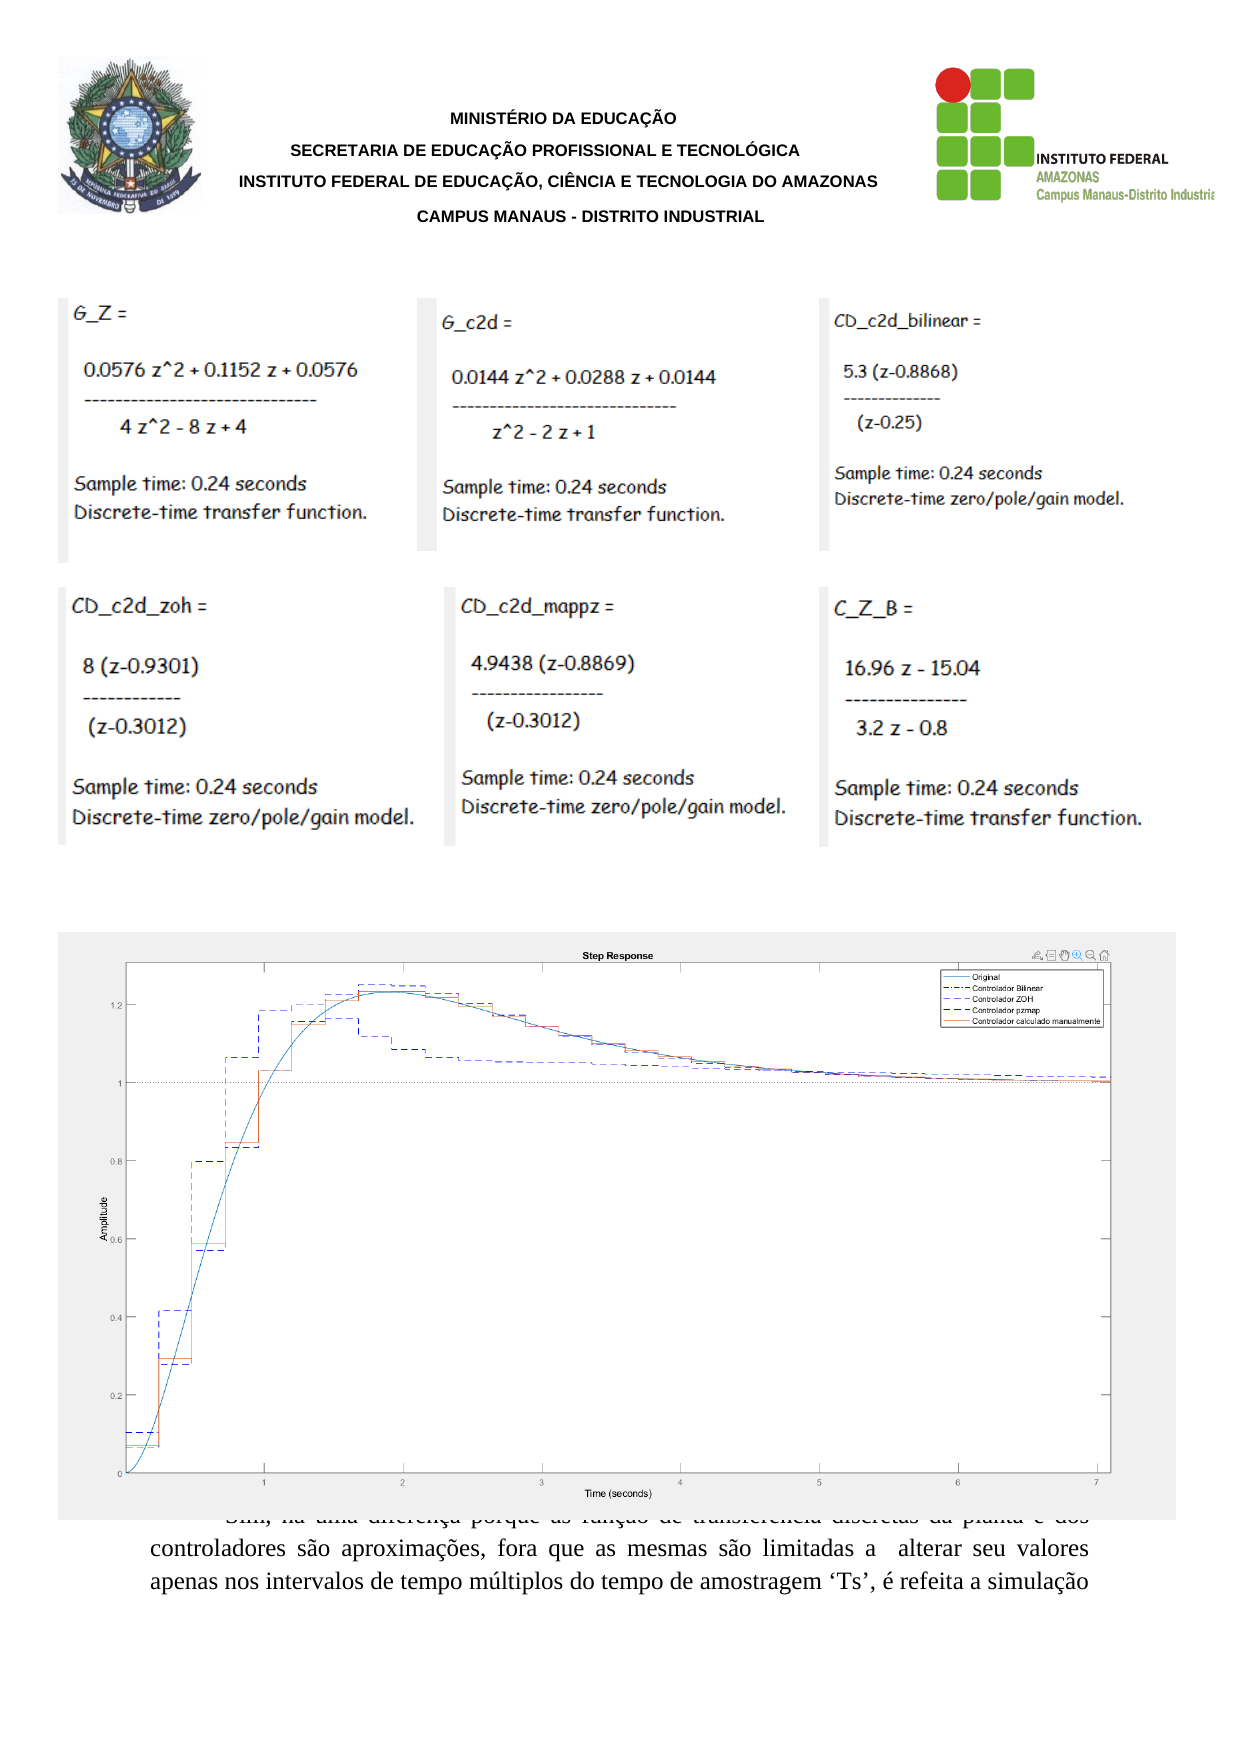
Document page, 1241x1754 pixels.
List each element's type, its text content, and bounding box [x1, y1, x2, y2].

picture [58, 298, 383, 563]
picture [57, 56, 202, 214]
picture [934, 66, 1215, 204]
picture [819, 298, 1181, 551]
picture [417, 298, 785, 551]
picture [58, 587, 431, 845]
picture [819, 587, 1152, 847]
picture [444, 587, 807, 846]
picture [57, 932, 1176, 1520]
